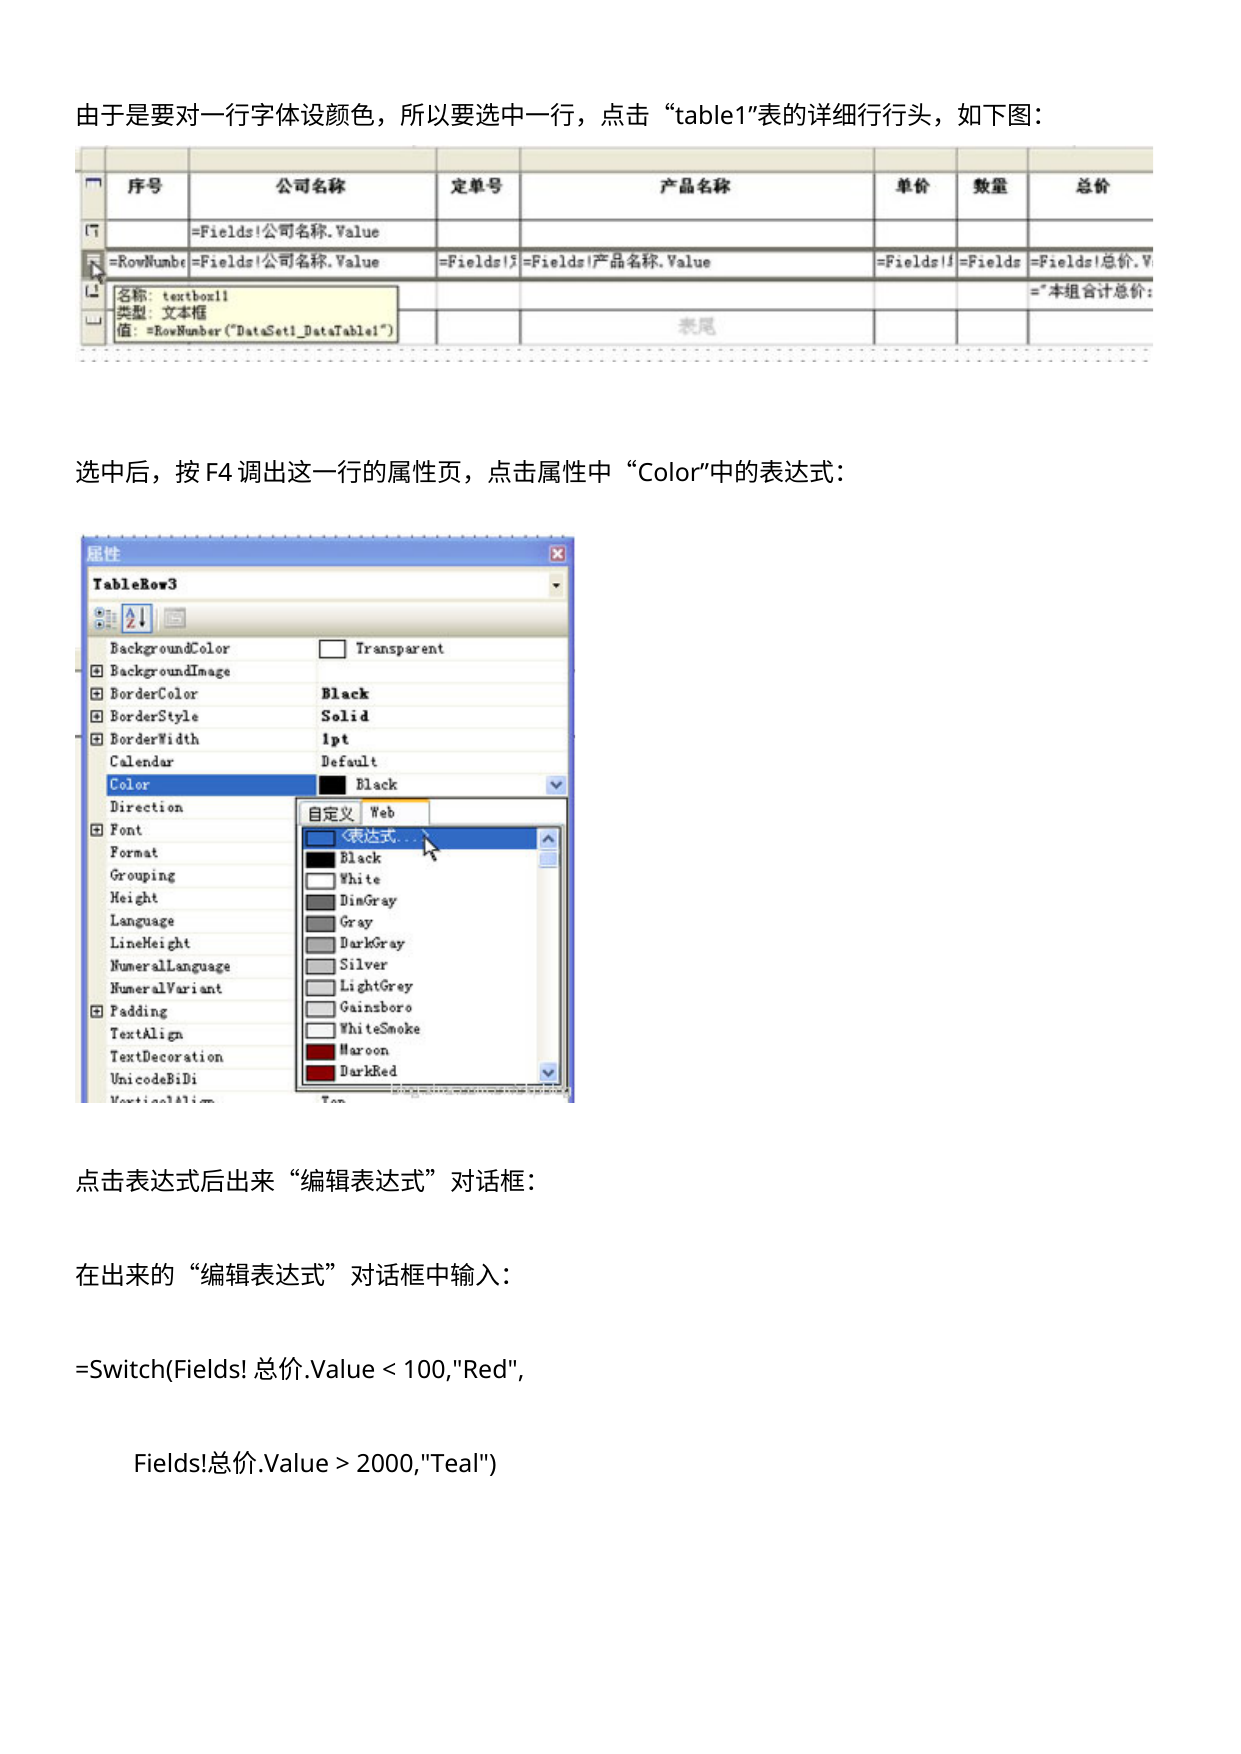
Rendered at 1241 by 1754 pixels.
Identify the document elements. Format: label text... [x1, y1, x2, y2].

text 点击表达式后出来“编辑表达式”对话框： [75, 1147, 1165, 1212]
text =Switch(Fields! 总价.Value < 100,"Red", [75, 1335, 1165, 1400]
text Fields!总价.Value > 2000,"Teal") [75, 1429, 1165, 1494]
text 在出来的“编辑表达式”对话框中输入： [75, 1241, 1165, 1306]
picture [75, 145, 1154, 362]
picture [75, 532, 575, 1103]
